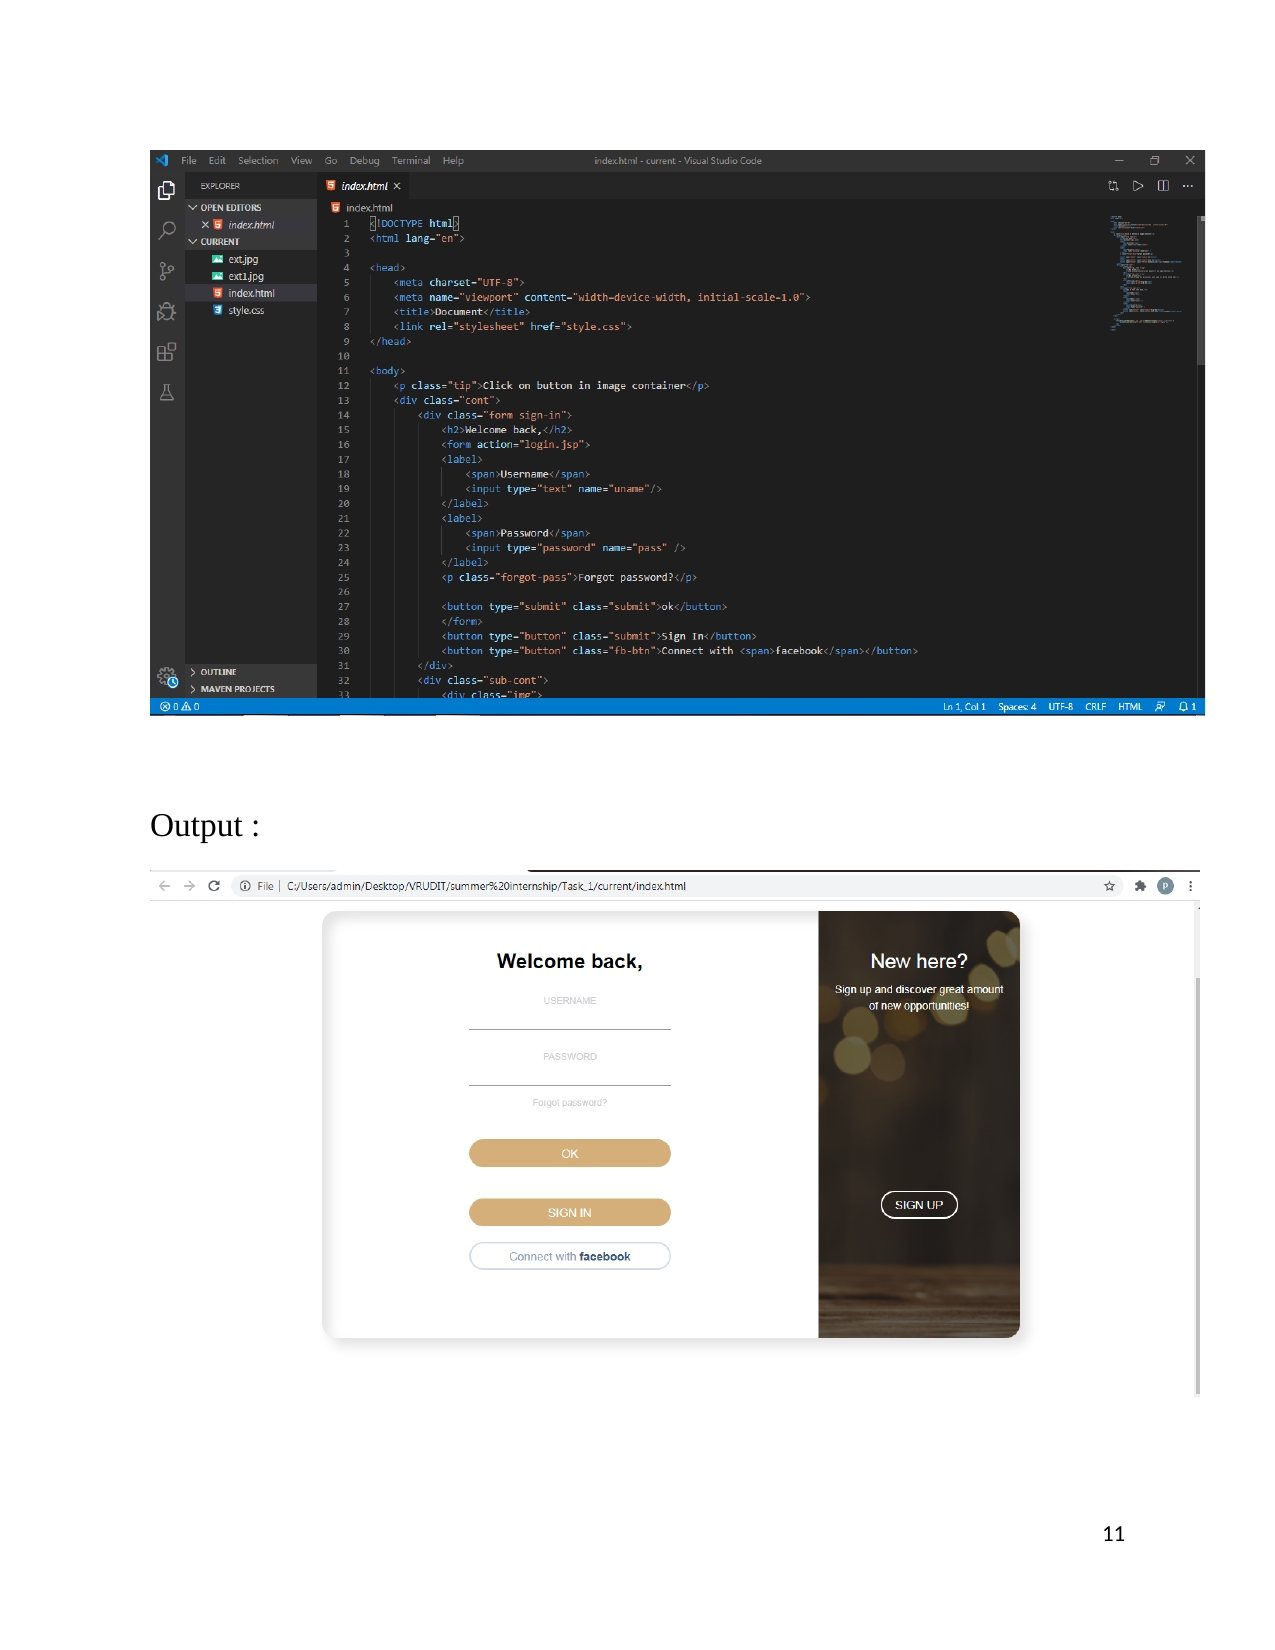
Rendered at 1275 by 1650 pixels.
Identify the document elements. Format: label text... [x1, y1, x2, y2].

text Output : [150, 806, 1125, 844]
picture [150, 150, 1205, 716]
picture [150, 870, 1200, 1397]
